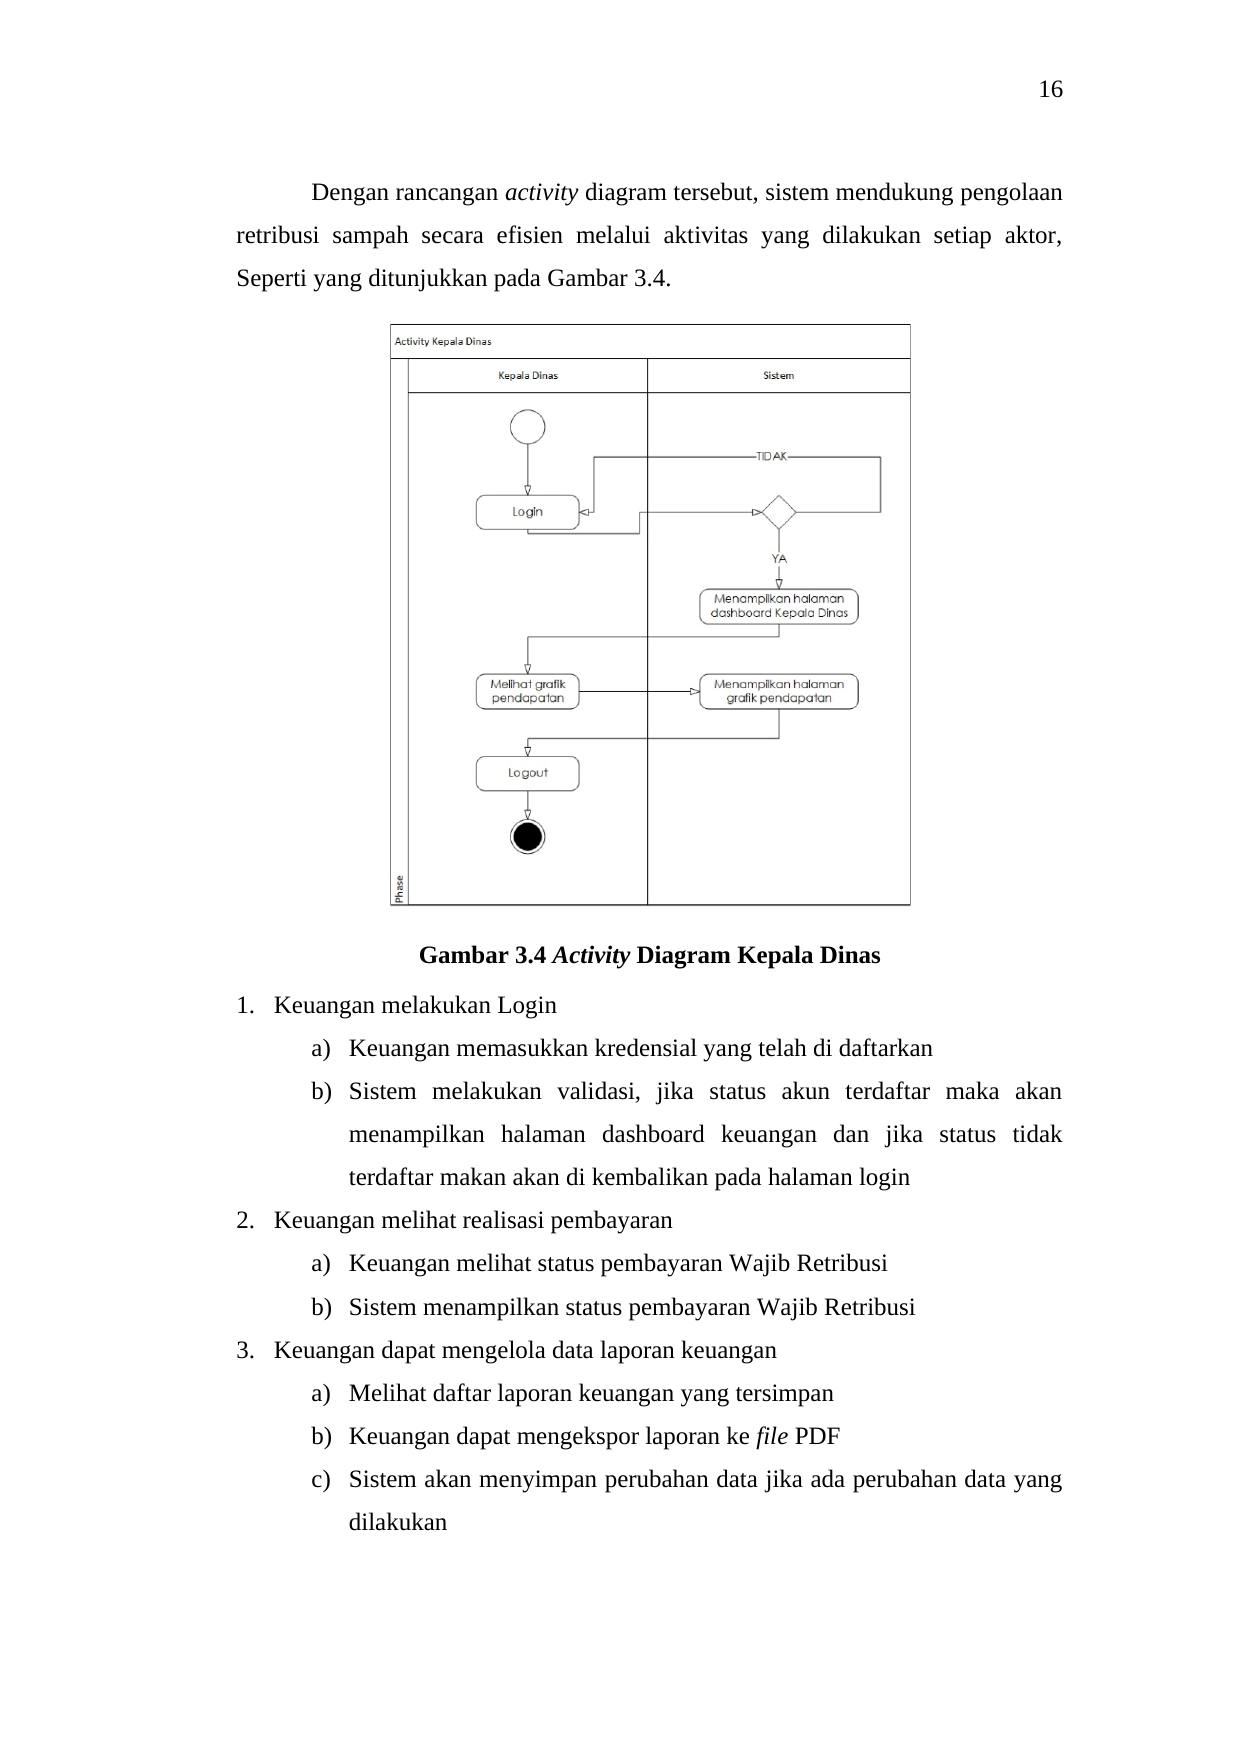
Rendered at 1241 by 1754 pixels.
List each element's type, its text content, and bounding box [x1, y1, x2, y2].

picture [388, 323, 911, 909]
list Keuangan melakukan Login [236, 990, 1063, 1018]
list Keuangan melihat realisasi pembayaran [236, 1205, 1063, 1234]
list Sistem melakukan validasi, jika status akun terdaftar maka akan menampilkan halaman dashboard keuangan dan jika status tidak terdaftar makan akan di kembalikan pada halaman login [311, 1076, 1063, 1191]
list Sistem akan menyimpan perubahan data jika ada perubahan data yang dilakukan [311, 1464, 1063, 1536]
list Melihat daftar laporan keuangan yang tersimpan [311, 1378, 1063, 1407]
list Keuangan memasukkan kredensial yang telah di daftarkan [311, 1033, 1063, 1062]
list Keuangan melihat status pembayaran Wajib Retribusi [311, 1248, 1063, 1277]
list Keuangan dapat mengelola data laporan keuangan [236, 1335, 1063, 1363]
text Gambar 3.4 Activity Diagram Kepala Dinas [236, 940, 1063, 969]
text Dengan rancangan activity diagram tersebut, sistem mendukung pengolaan retribusi sampah secara efisien melalui aktivitas yang dilakukan setiap aktor, Seperti yang ditunjukkan pada Gambar 3.4. [236, 177, 1063, 292]
list Sistem menampilkan status pembayaran Wajib Retribusi [311, 1292, 1063, 1320]
list Keuangan dapat mengekspor laporan ke file PDF [311, 1421, 1063, 1450]
